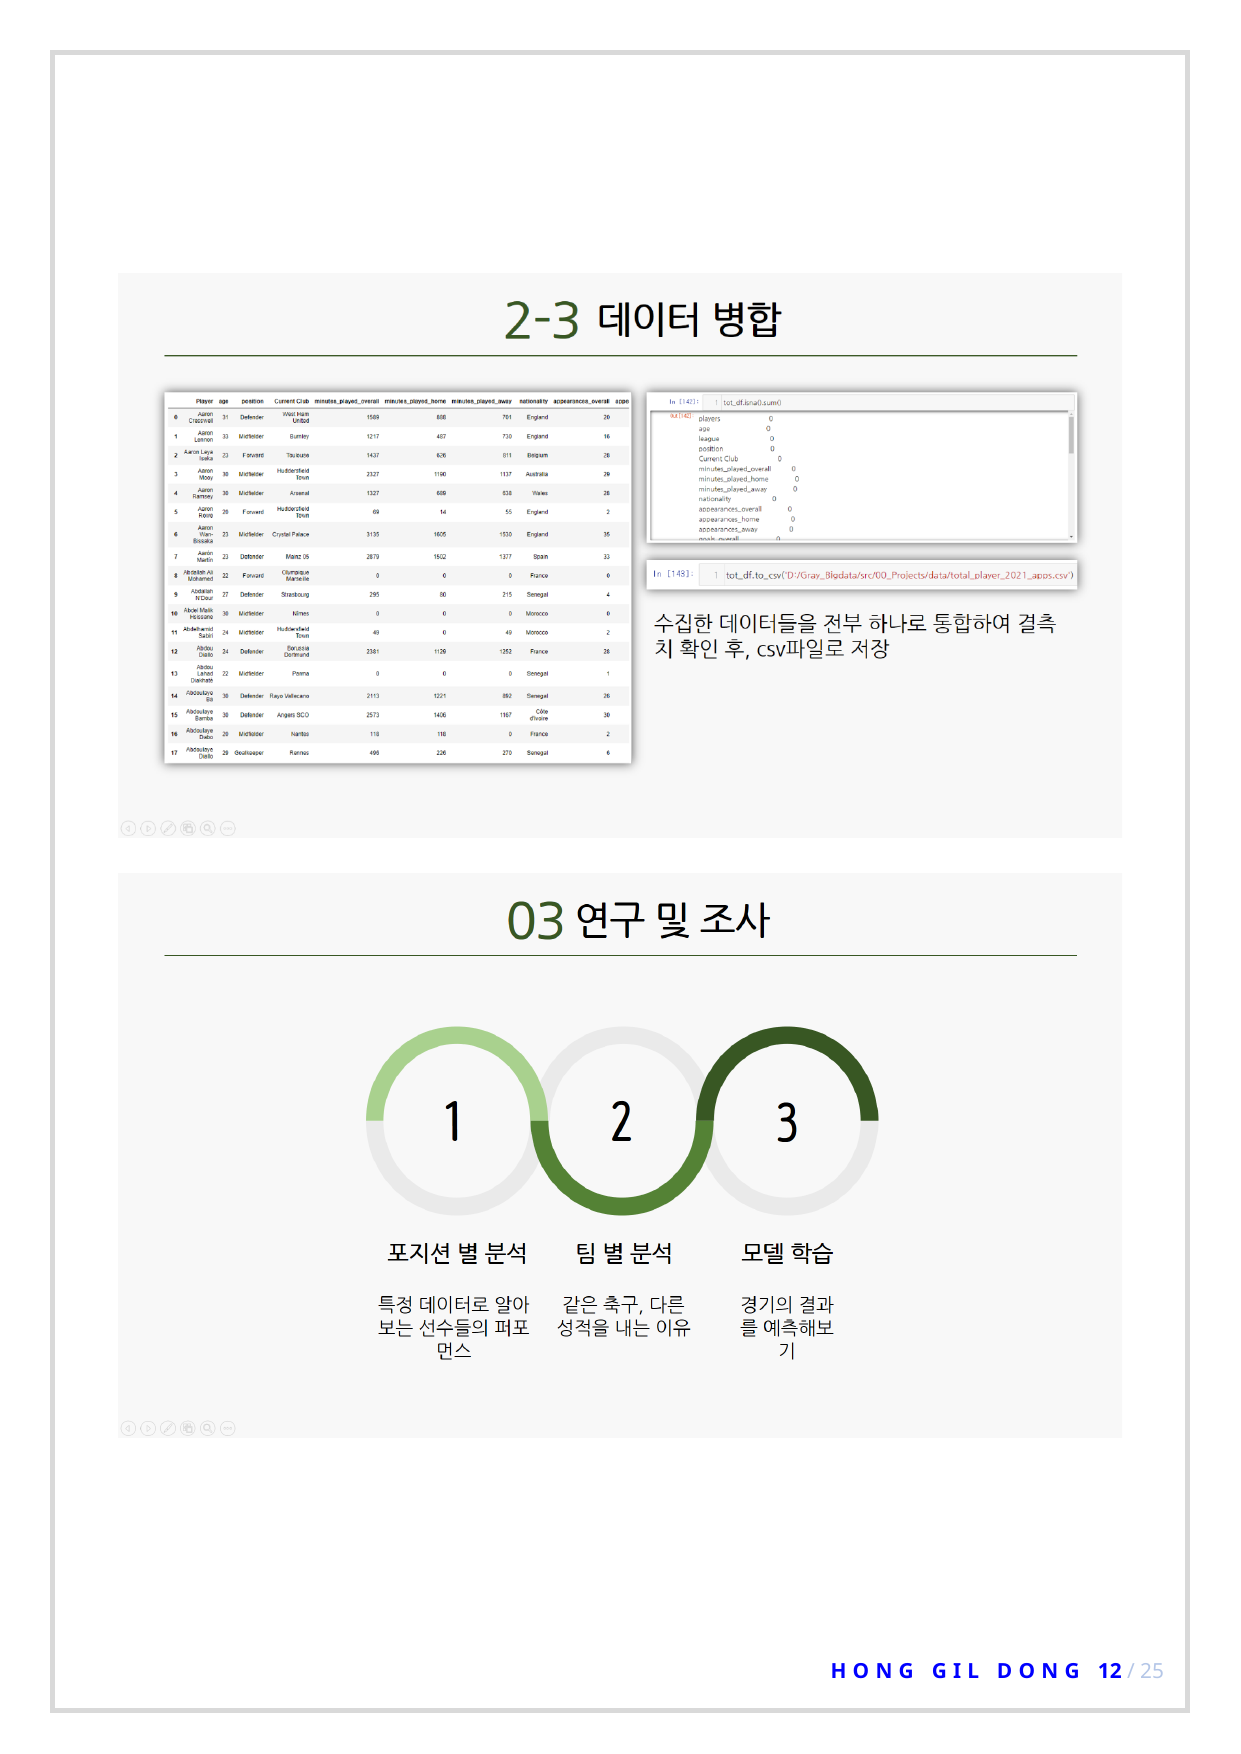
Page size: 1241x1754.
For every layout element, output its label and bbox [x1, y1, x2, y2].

picture [118, 873, 1123, 1438]
picture [118, 273, 1123, 838]
